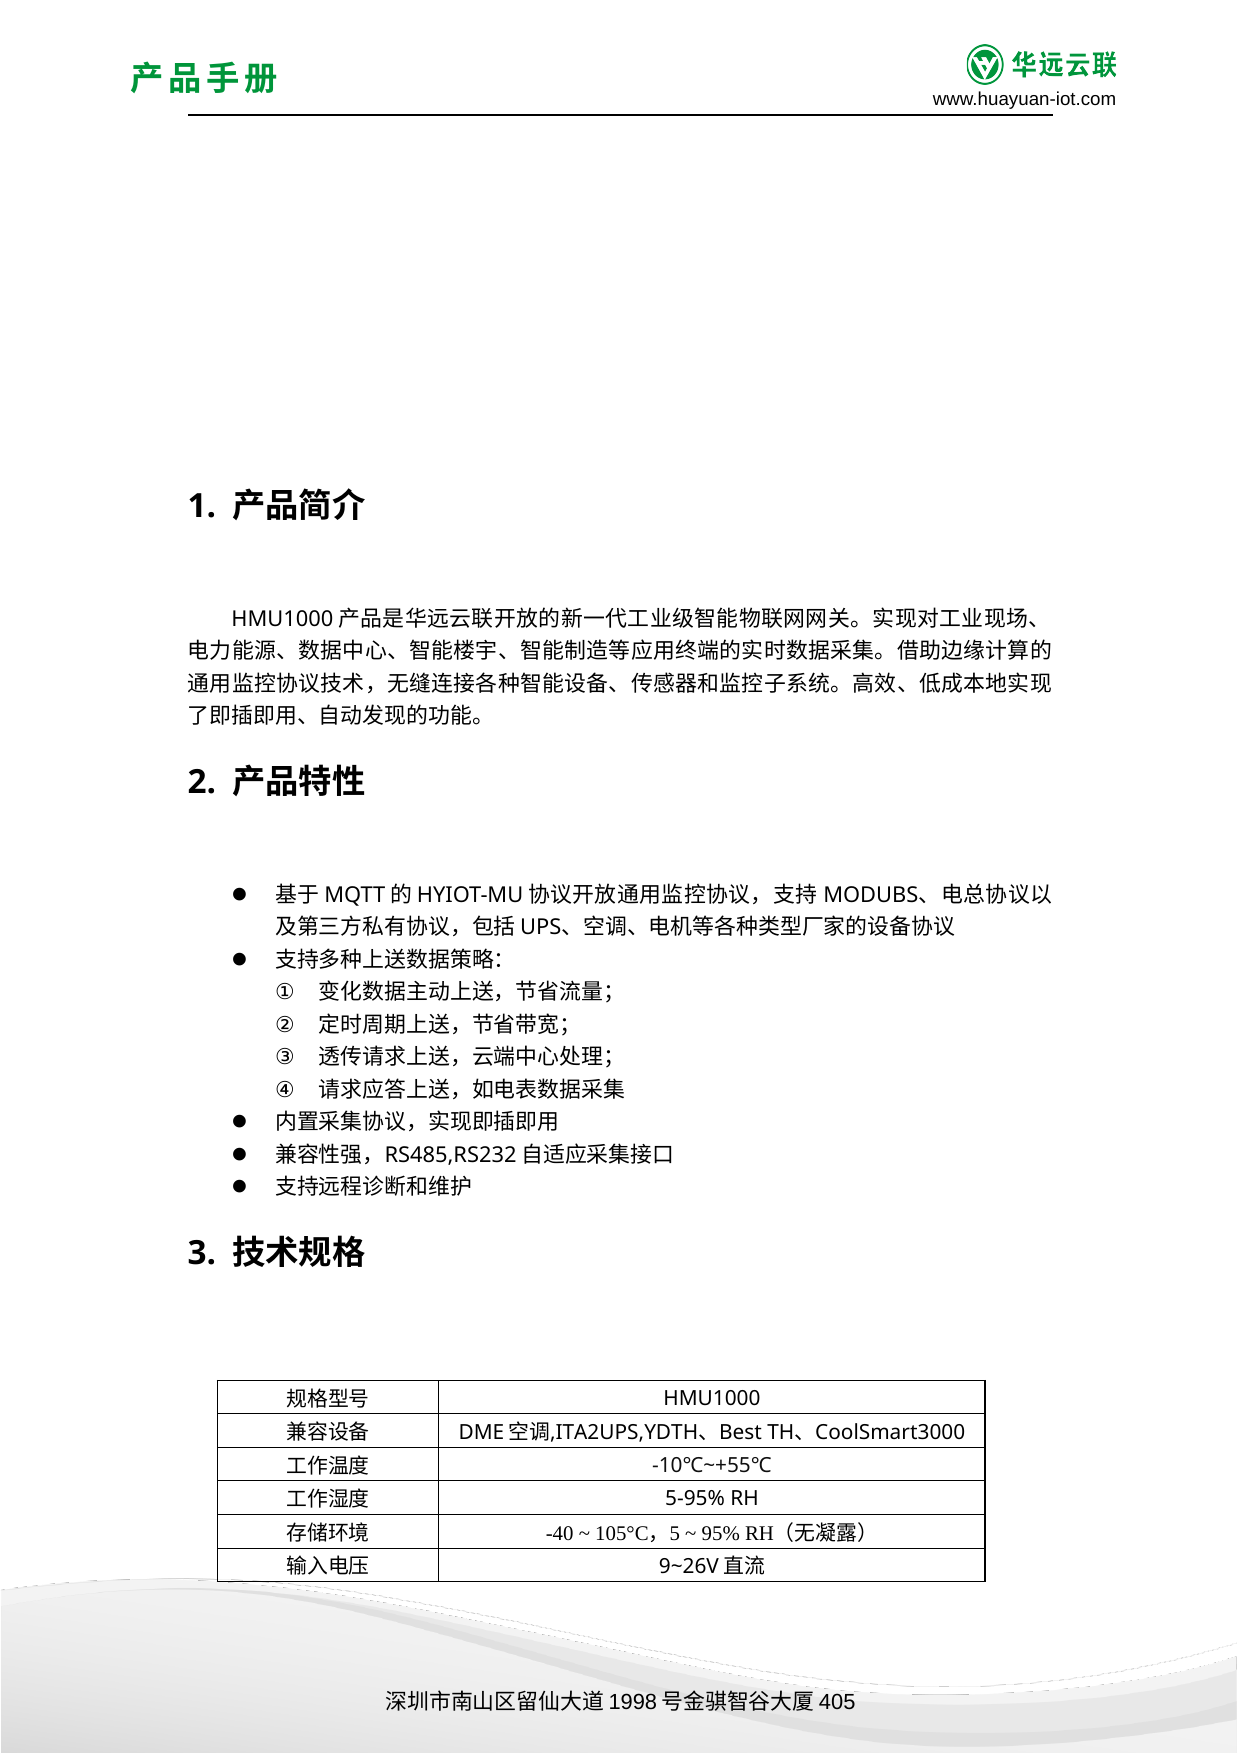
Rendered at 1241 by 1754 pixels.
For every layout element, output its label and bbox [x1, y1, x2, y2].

picture [0, 1570, 1237, 1753]
picture [218, 1570, 438, 1581]
picture [439, 1570, 984, 1581]
picture [966, 44, 1117, 85]
